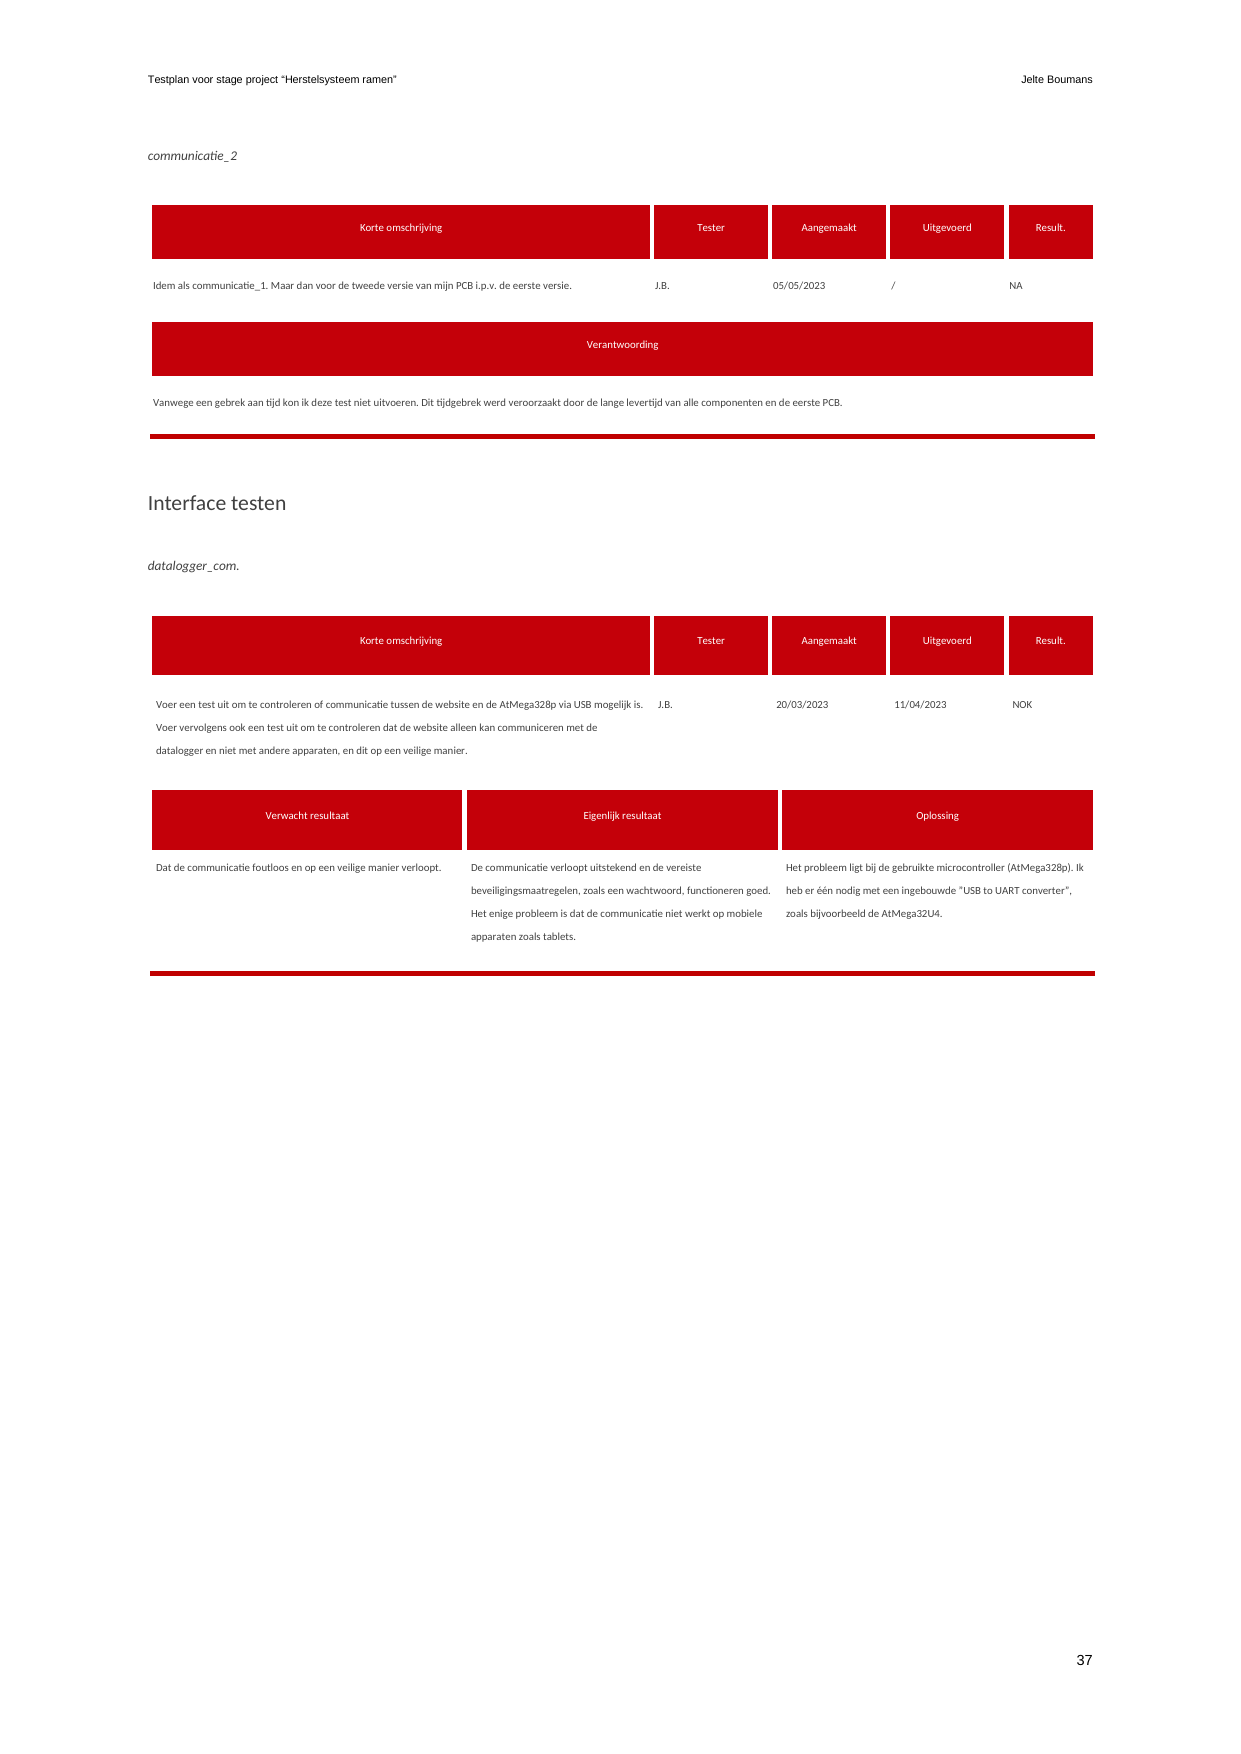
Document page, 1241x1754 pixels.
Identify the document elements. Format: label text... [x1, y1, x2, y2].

table_cell Eigenlijk resultaat [467, 790, 778, 850]
table_header Korte omschrijving [152, 616, 650, 675]
table_cell De communicatie verloopt uitstekend en de vereiste beveiligingsmaatregelen, zoals een wachtwoord, functioneren goed. Het enige probleem is dat de communicatie niet werkt op mobiele apparaten zoals tablets. [465, 855, 780, 971]
table_header Uitgevoerd [890, 205, 1004, 259]
table_header Result. [1009, 205, 1093, 259]
table_cell Dat de communicatie foutloos en op een veilige manier verloopt. [150, 855, 465, 971]
table_cell Verantwoording [152, 322, 1093, 376]
table_cell Vanwege een gebrek aan tijd kon ik deze test niet uitvoeren. Dit tijdgebrek werd veroorzaakt door de lange levertijd van alle componenten en de eerste PCB. [150, 381, 1095, 434]
table_cell Verwacht resultaat [152, 790, 462, 850]
table_cell NOK [1006, 680, 1095, 786]
table_header Aangemaakt [772, 205, 886, 259]
table_header Aangemaakt [772, 616, 886, 675]
table_cell 05/05/2023 [770, 264, 888, 317]
table_cell Het probleem ligt bij de gebruikte microcontroller (AtMega328p). Ik heb er één nodig met een ingebouwde ”USB to UART converter”, zoals bijvoorbeeld de AtMega32U4. [780, 855, 1095, 971]
table_header Result. [1009, 616, 1093, 675]
text Interface testen [148, 489, 1093, 535]
table_header Korte omschrijving [152, 205, 650, 259]
table_header Tester [654, 616, 768, 675]
table_cell Idem als communicatie_1. Maar dan voor de tweede versie van mijn PCB i.p.v. de eerste versie. [150, 264, 652, 317]
table_cell / [888, 264, 1006, 317]
table_cell NA [1006, 264, 1095, 317]
text communicatie_2 [148, 148, 1093, 176]
text datalogger_com. [148, 558, 1093, 586]
table_cell J.B. [652, 264, 770, 317]
table_cell J.B. [652, 680, 770, 786]
table_cell Voer een test uit om te controleren of communicatie tussen de website en de AtMega328p via USB mogelijk is. Voer vervolgens ook een test uit om te controleren dat de website alleen kan communiceren met de datalogger en niet met andere apparaten, en dit op een veilige manier. [150, 680, 652, 786]
table_cell Oplossing [782, 790, 1093, 850]
table_header Tester [654, 205, 768, 259]
table_header Uitgevoerd [890, 616, 1004, 675]
table_cell 20/03/2023 [770, 680, 888, 786]
table_cell 11/04/2023 [888, 680, 1006, 786]
